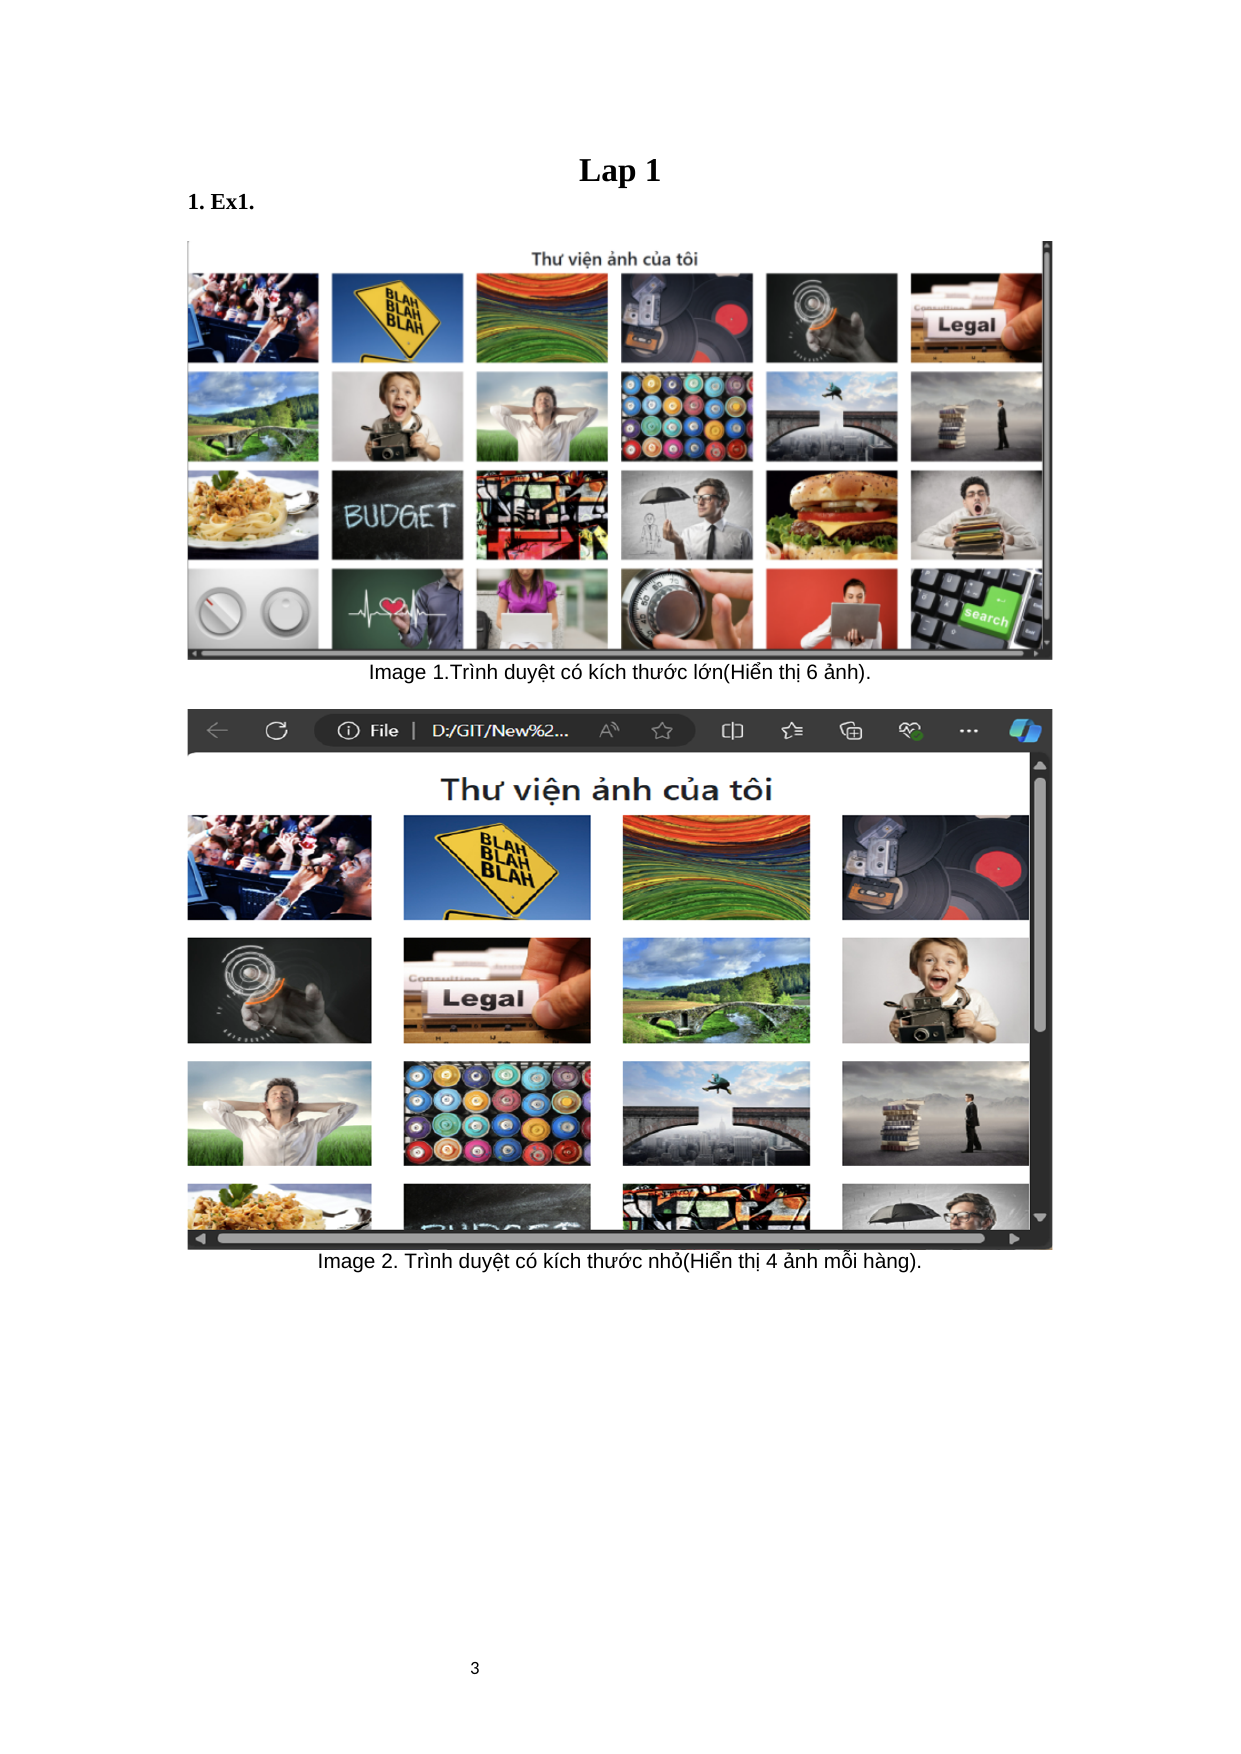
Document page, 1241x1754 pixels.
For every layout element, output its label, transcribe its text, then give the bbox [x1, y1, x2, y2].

picture [187, 709, 1053, 1250]
text Image 2. Trình duyệt có kích thước nhỏ(Hiển thị 4 ảnh mỗi hàng). [187, 1250, 1053, 1273]
picture [187, 241, 1053, 661]
list Image 1.Trình duyệt có kích thước lớn(Hiển thị 6 ảnh). [187, 661, 1053, 684]
text Lap 1 [187, 150, 1053, 188]
list Ex1. [187, 188, 1053, 215]
